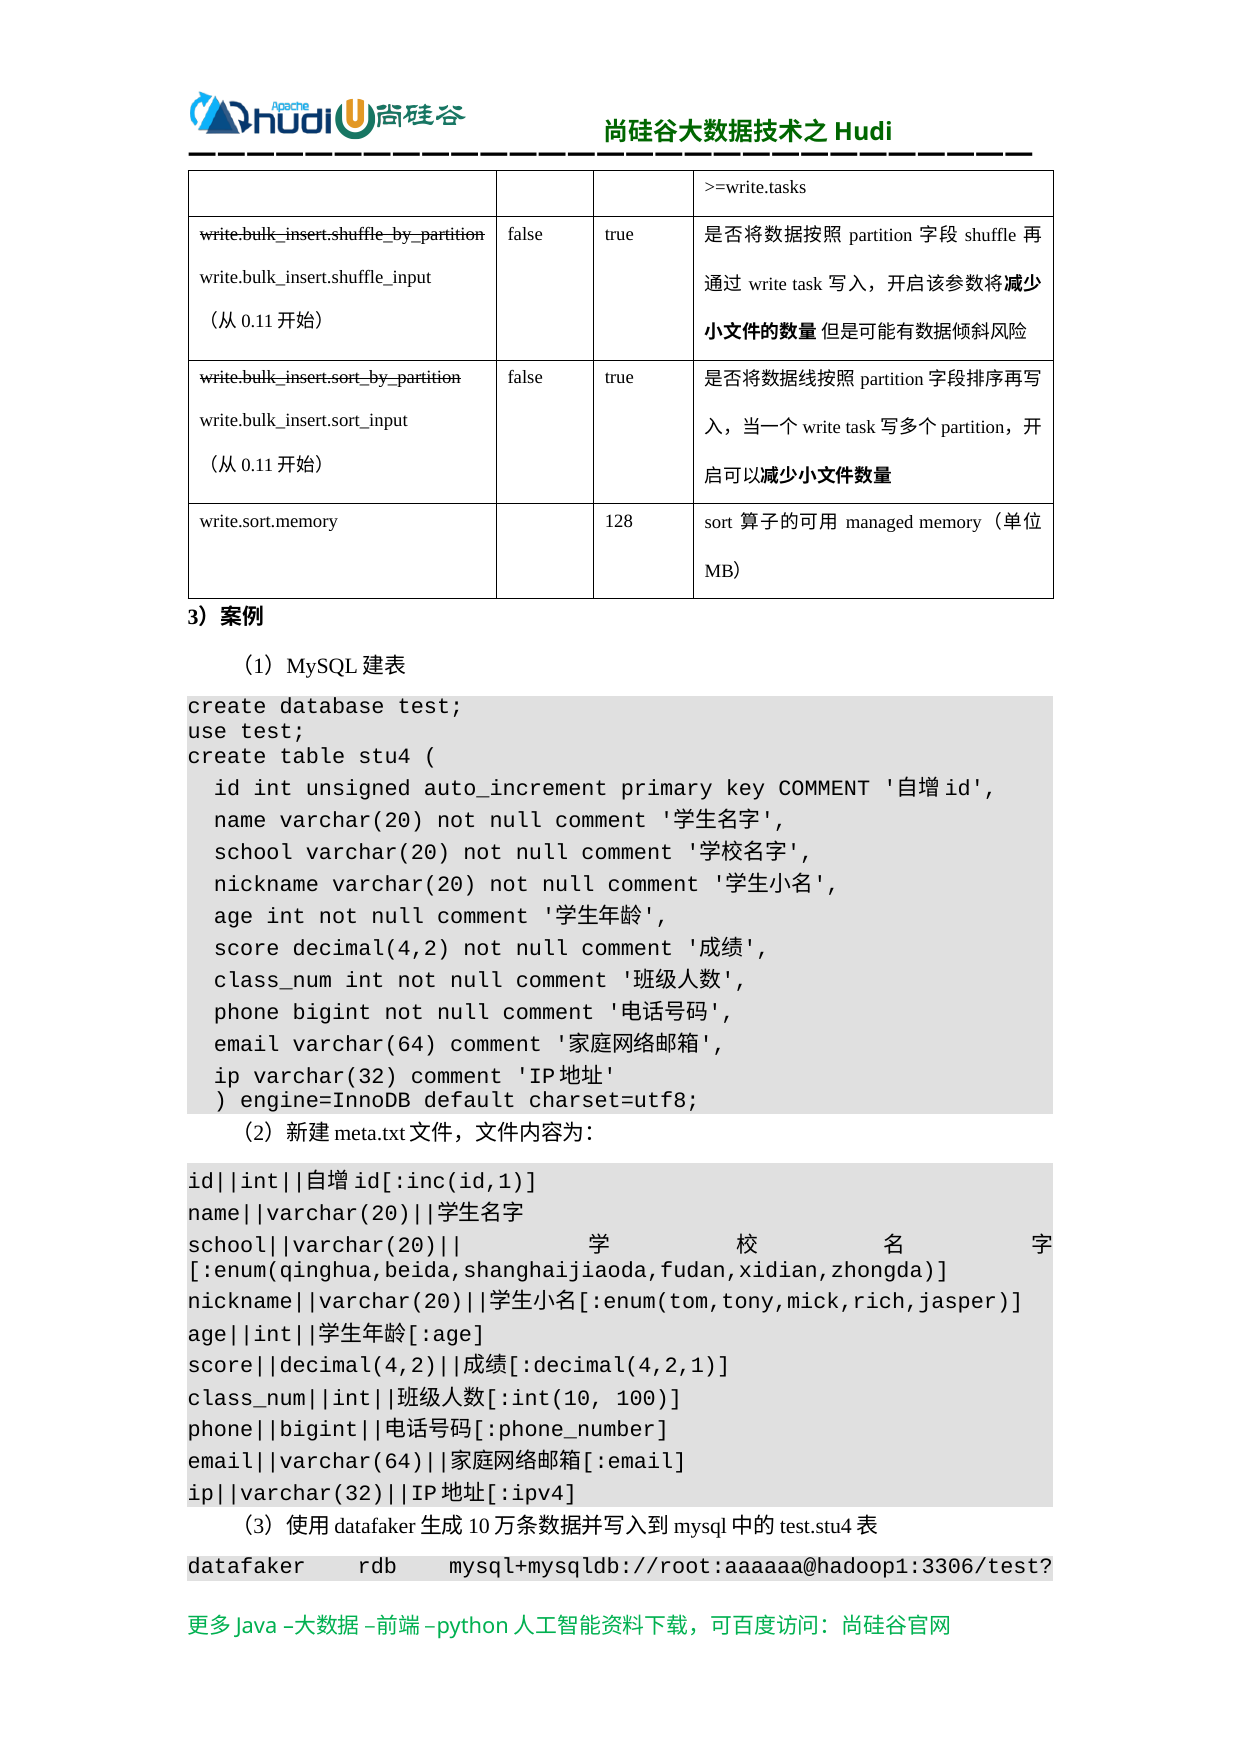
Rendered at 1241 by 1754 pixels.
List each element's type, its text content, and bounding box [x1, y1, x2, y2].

text class_num int not null comment '班级人数', [187, 962, 1053, 994]
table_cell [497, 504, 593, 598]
text create database test; [187, 696, 1053, 720]
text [187, 1556, 1053, 1581]
text name varchar(20) not null comment '学生名字', [187, 802, 1053, 834]
text age int not null comment '学生年龄', [187, 898, 1053, 930]
text school||varchar(20)||学校名字[:enum(qinghua,beida,shanghaijiaoda,fudan,xidian,zhongda)] [187, 1227, 1053, 1283]
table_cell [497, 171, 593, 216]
text score||decimal(4,2)||成绩[:decimal(4,2,1)] [187, 1347, 1053, 1379]
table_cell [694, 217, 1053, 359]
text nickname||varchar(20)||学生小名[:enum(tom,tony,mick,rich,jasper)] [187, 1283, 1053, 1316]
text class_num||int||班级人数[:int(10, 100)] [187, 1379, 1053, 1411]
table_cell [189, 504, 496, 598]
text nickname varchar(20) not null comment '学生小名', [187, 866, 1053, 898]
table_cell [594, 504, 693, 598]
text email varchar(64) comment '家庭网络邮箱', [187, 1026, 1053, 1058]
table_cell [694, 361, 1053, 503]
text ip||varchar(32)||IP地址[:ipv4] [187, 1475, 1053, 1507]
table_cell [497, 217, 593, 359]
text phone||bigint||电话号码[:phone_number] [187, 1411, 1053, 1443]
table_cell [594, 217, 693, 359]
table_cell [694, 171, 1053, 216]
text email||varchar(64)||家庭网络邮箱[:email] [187, 1443, 1053, 1475]
text phone bigint not null comment '电话号码', [187, 994, 1053, 1026]
text （1）MySQL建表 [187, 647, 1053, 680]
picture [187, 88, 467, 140]
text use test; [187, 720, 1053, 745]
text （2）新建meta.txt文件，文件内容为： [187, 1114, 1053, 1147]
text school varchar(20) not null comment '学校名字', [187, 834, 1053, 866]
text （3）使用datafaker生成10万条数据并写入到mysql中的test.stu4表 [187, 1507, 1053, 1540]
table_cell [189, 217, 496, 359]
text score decimal(4,2) not null comment '成绩', [187, 930, 1053, 962]
text id||int||自增id[:inc(id,1)] [187, 1163, 1053, 1195]
text create table stu4 ( [187, 745, 1053, 770]
text age||int||学生年龄[:age] [187, 1316, 1053, 1347]
text ip varchar(32) comment 'IP地址' [187, 1058, 1053, 1090]
text 3）案例 [187, 599, 1053, 631]
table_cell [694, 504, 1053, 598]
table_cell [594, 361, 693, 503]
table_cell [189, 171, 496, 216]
text id int unsigned auto_increment primary key COMMENT '自增id', [187, 770, 1053, 802]
text ) engine=InnoDB default charset=utf8; [187, 1090, 1053, 1114]
text name||varchar(20)||学生名字 [187, 1195, 1053, 1227]
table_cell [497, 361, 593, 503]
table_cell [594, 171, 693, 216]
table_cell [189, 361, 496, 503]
